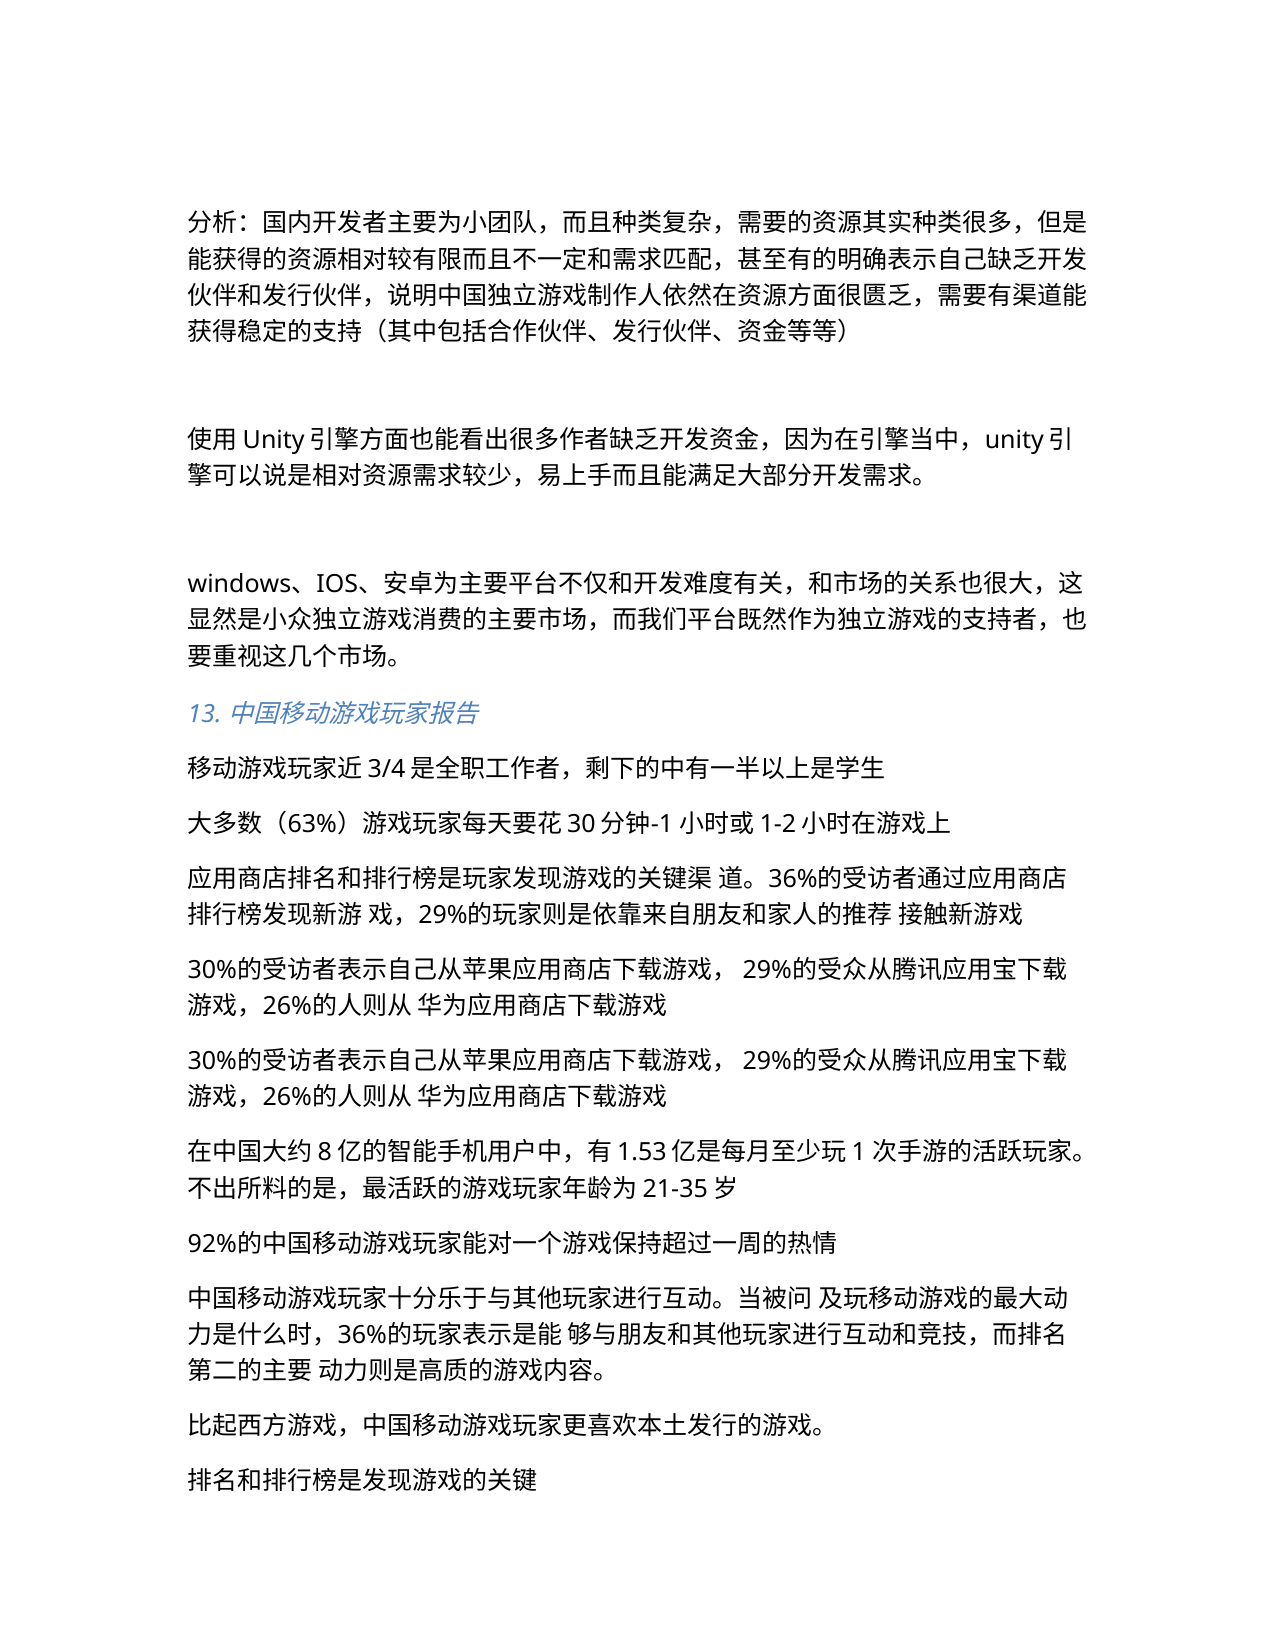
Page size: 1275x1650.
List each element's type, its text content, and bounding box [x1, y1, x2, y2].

text 中国移动游戏玩家十分乐于与其他玩家进行互动。当被问 及玩移动游戏的最大动力是什么时，36%的玩家表示是能 够与朋友和其他玩家进行互动和竞技，而排名第二的主要 动力则是高质的游戏内容。 [187, 1278, 1087, 1387]
text 移动游戏玩家近3/4是全职工作者，剩下的中有一半以上是学生 [187, 748, 1087, 784]
text 在中国大约8亿的智能手机用户中，有1.53亿是每月至少玩1 次手游的活跃玩家。不出所料的是，最活跃的游戏玩家年龄为21-35岁 [187, 1132, 1087, 1204]
text windows、IOS、安卓为主要平台不仅和开发难度有关，和市场的关系也很大，这显然是小众独立游戏消费的主要市场，而我们平台既然作为独立游戏的支持者，也要重视这几个市场。 [187, 563, 1087, 672]
text 排名和排行榜是发现游戏的关键 [187, 1461, 1087, 1497]
text 30%的受访者表示自己从苹果应用商店下载游戏， 29%的受众从腾讯应用宝下载游戏，26%的人则从 华为应用商店下载游戏 [187, 1041, 1087, 1113]
text 应用商店排名和排行榜是玩家发现游戏的关键渠 道。36%的受访者通过应用商店排行榜发现新游 戏，29%的玩家则是依靠来自朋友和家人的推荐 接触新游戏 [187, 858, 1087, 931]
text 比起西方游戏，中国移动游戏玩家更喜欢本土发行的游戏。 [187, 1406, 1087, 1442]
text 92%的中国移动游戏玩家能对一个游戏保持超过一周的热情 [187, 1223, 1087, 1259]
subtitle 13. 中国移动游戏玩家报告 [187, 693, 1087, 729]
text 大多数（63%）游戏玩家每天要花30分钟-1 小时或1-2小时在游戏上 [187, 803, 1087, 839]
text 使用Unity引擎方面也能看出很多作者缺乏开发资金，因为在引擎当中，unity引擎可以说是相对资源需求较少，易上手而且能满足大部分开发需求。 [187, 419, 1087, 492]
text 分析：国内开发者主要为小团队，而且种类复杂，需要的资源其实种类很多，但是能获得的资源相对较有限而且不一定和需求匹配，甚至有的明确表示自己缺乏开发伙伴和发行伙伴，说明中国独立游戏制作人依然在资源方面很匮乏，需要有渠道能获得稳定的支持（其中包括合作伙伴、发行伙伴、资金等等） [187, 203, 1087, 348]
text 30%的受访者表示自己从苹果应用商店下载游戏， 29%的受众从腾讯应用宝下载游戏，26%的人则从 华为应用商店下载游戏 [187, 949, 1087, 1022]
